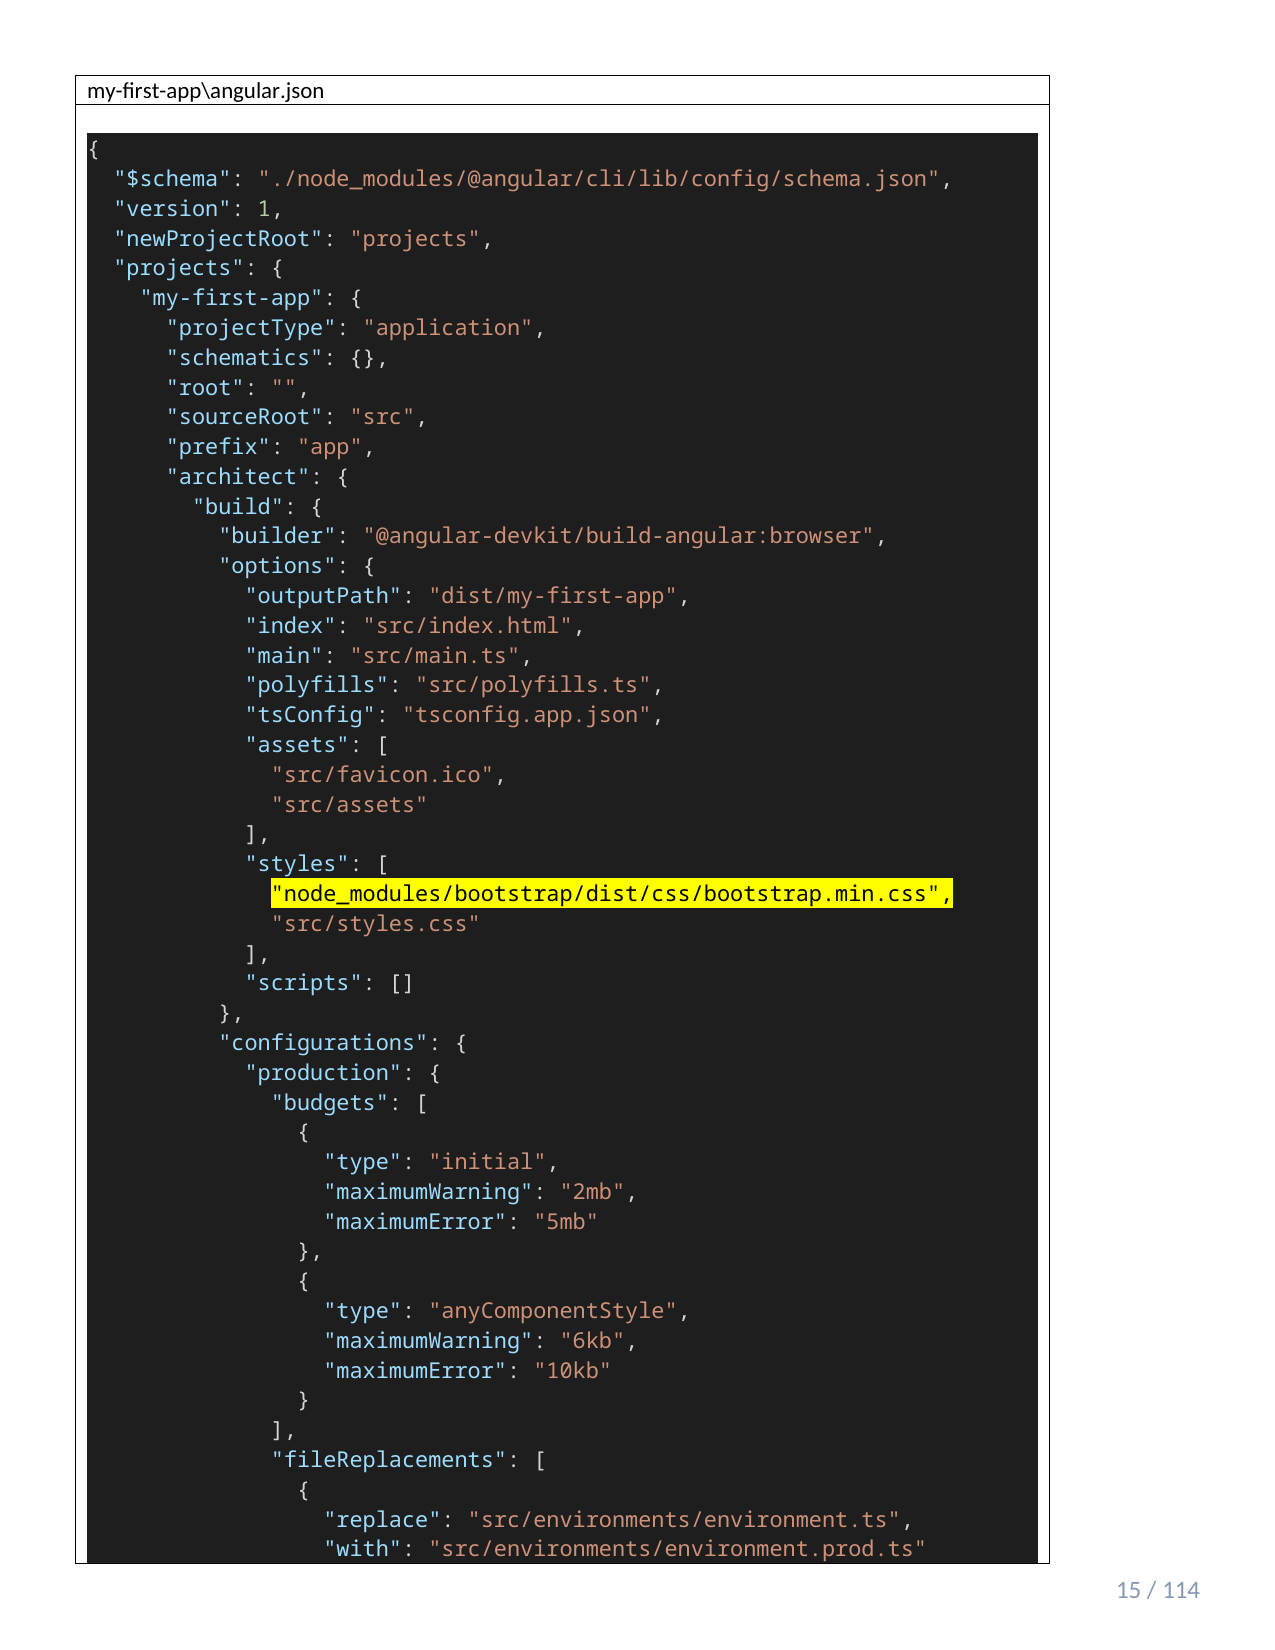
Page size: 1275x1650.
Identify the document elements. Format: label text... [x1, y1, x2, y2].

table_header my-first-app\angular.json [76, 76, 1049, 104]
